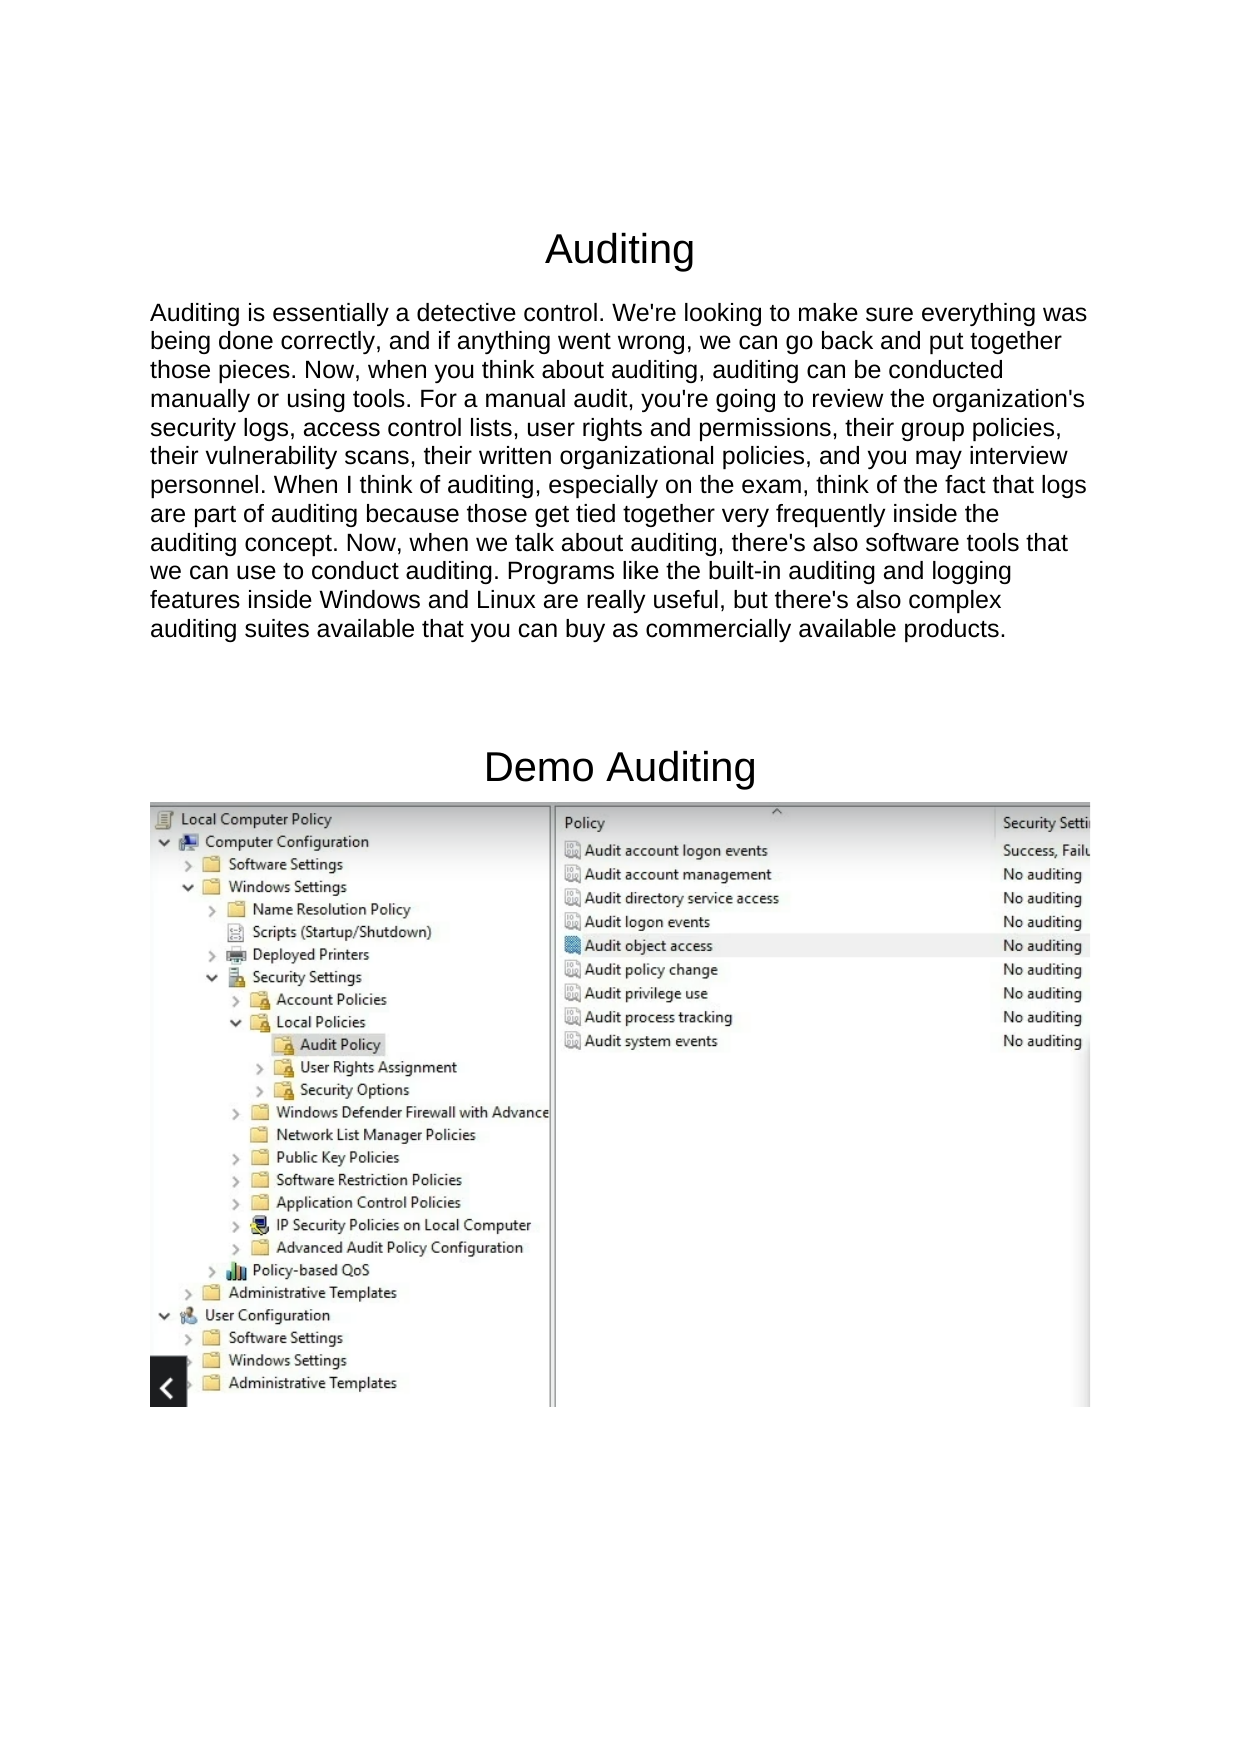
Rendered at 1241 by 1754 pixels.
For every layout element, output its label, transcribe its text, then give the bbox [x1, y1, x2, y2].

text Auditing is essentially a detective control. We're looking to make sure everything was being done correctly, and if anything went wrong, we can go back and put together those pieces. Now, when you think about auditing, auditing can be conducted manually or using tools. For a manual audit, you're going to review the organization's security logs, access control lists, user rights and permissions, their group policies, their vulnerability scans, their written organizational policies, and you may interview personnel. When I think of auditing, especially on the exam, think of the fact that logs are part of auditing because those get tied together very frequently inside the auditing concept. Now, when we talk about auditing, there's also software tools that we can use to conduct auditing. Programs like the built-in auditing and logging features inside Windows and Linux are really useful, but there's also complex auditing suites available that you can buy as commercially available products. [150, 298, 1090, 643]
subtitle Demo Auditing [150, 742, 1090, 790]
picture [150, 802, 1091, 1407]
subtitle Auditing [150, 225, 1090, 273]
